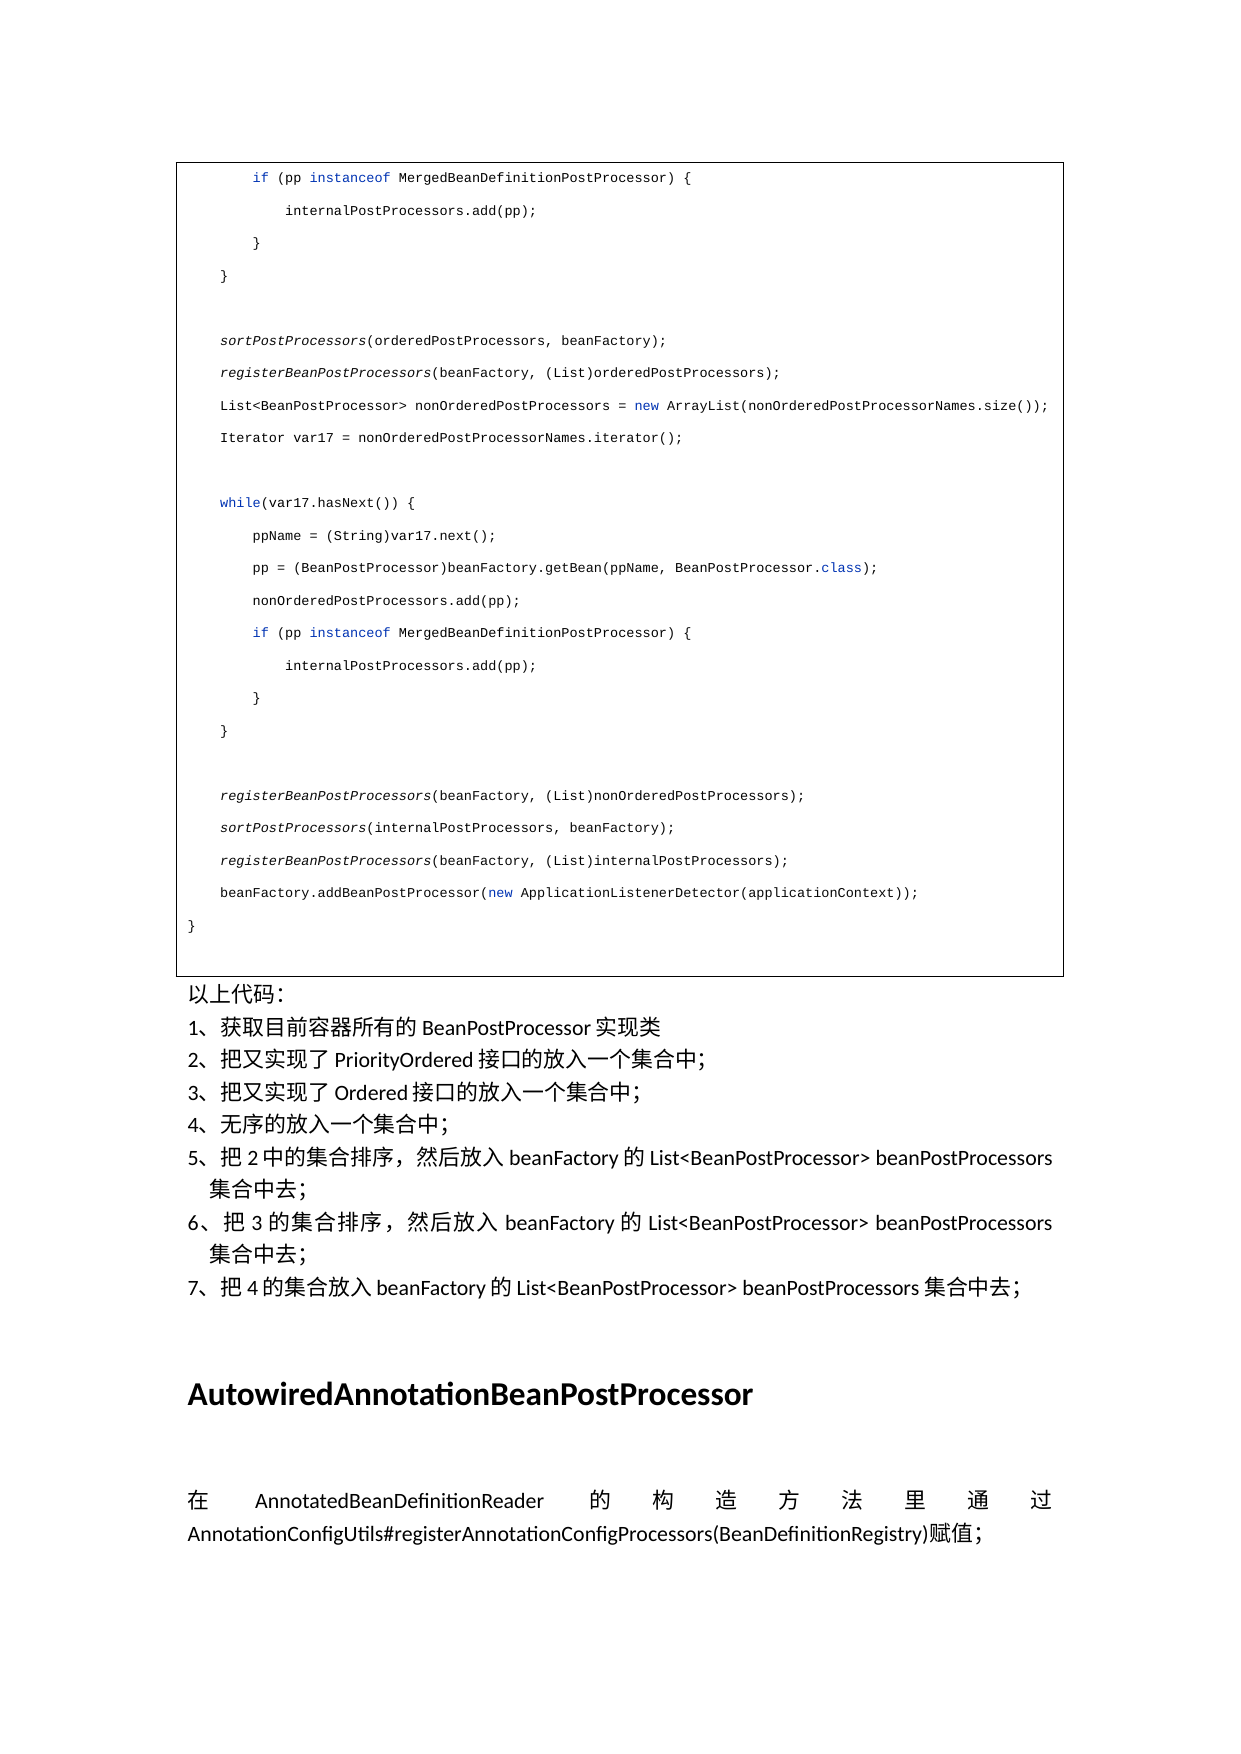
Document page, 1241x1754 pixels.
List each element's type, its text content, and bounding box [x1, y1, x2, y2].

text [187, 1483, 1053, 1548]
text 7、把4的集合放入beanFactory的List<BeanPostProcessor> beanPostProcessors集合中去； [187, 1269, 1053, 1302]
text 5、把2中的集合排序，然后放入beanFactory的List<BeanPostProcessor> beanPostProcessors集合中去； [187, 1139, 1053, 1204]
text 以上代码： [187, 977, 1053, 1009]
text 1、获取目前容器所有的BeanPostProcessor实现类 [187, 1009, 1053, 1042]
text 4、无序的放入一个集合中； [187, 1107, 1053, 1139]
text 6、把3的集合排序，然后放入beanFactory的List<BeanPostProcessor> beanPostProcessors集合中去； [187, 1204, 1053, 1269]
text 3、把又实现了Ordered接口的放入一个集合中； [187, 1074, 1053, 1107]
text 2、把又实现了PriorityOrdered接口的放入一个集合中； [187, 1042, 1053, 1074]
subtitle AutowiredAnnotationBeanPostProcessor [187, 1361, 1053, 1426]
